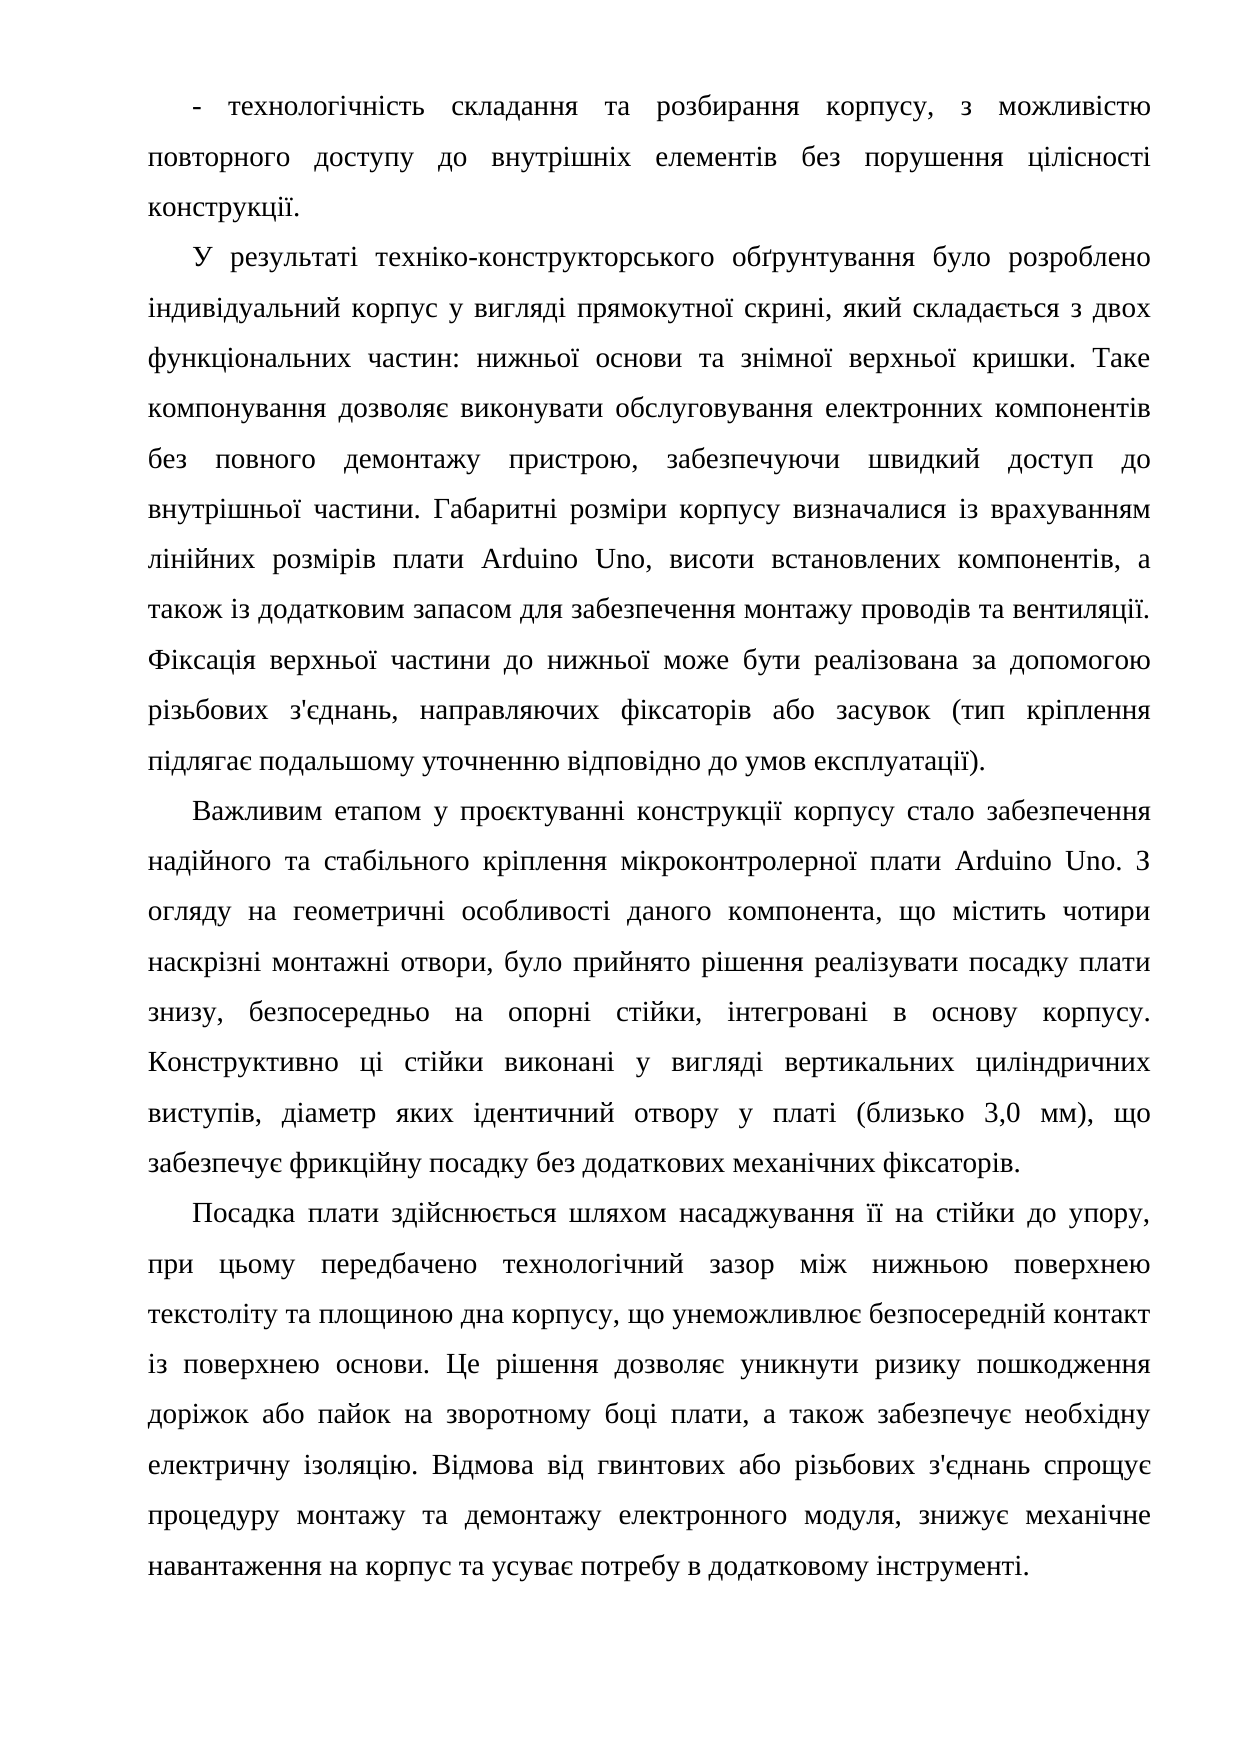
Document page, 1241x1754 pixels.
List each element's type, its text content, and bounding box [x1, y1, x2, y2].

text Посадка плати здійснюється шляхом насаджування її на стійки до упору, при цьому передбачено технологічний зазор між нижньою поверхнею текстоліту та площиною дна корпусу, що унеможливлює безпосередній контакт із поверхнею основи. Це рішення дозволяє уникнути ризику пошкодження доріжок або пайок на зворотному боці плати, а також забезпечує необхідну електричну ізоляцію. Відмова від гвинтових або різьбових з'єднань спрощує процедуру монтажу та демонтажу електронного модуля, знижує механічне навантаження на корпус та усуває потребу в додатковому інструменті. [148, 1195, 1152, 1581]
text У результаті техніко-конструкторського обґрунтування було розроблено індивідуальний корпус у вигляді прямокутної скрині, який складається з двох функціональних частин: нижньої основи та знімної верхньої кришки. Таке компонування дозволяє виконувати обслуговування електронних компонентів без повного демонтажу пристрою, забезпечуючи швидкий доступ до внутрішньої частини. Габаритні розміри корпусу визначалися із врахуванням лінійних розмірів плати Arduino Uno, висоти встановлених компонентів, а також із додатковим запасом для забезпечення монтажу проводів та вентиляції. Фіксація верхньої частини до нижньої може бути реалізована за допомогою різьбових з'єднань, направляючих фіксаторів або засувок (тип кріплення підлягає подальшому уточненню відповідно до умов експлуатації). [148, 239, 1152, 776]
text Важливим етапом у проєктуванні конструкції корпусу стало забезпечення надійного та стабільного кріплення мікроконтролерної плати Arduino Uno. З огляду на геометричні особливості даного компонента, що містить чотири наскрізні монтажні отвори, було прийнято рішення реалізувати посадку плати знизу, безпосередньо на опорні стійки, інтегровані в основу корпусу. Конструктивно ці стійки виконані у вигляді вертикальних циліндричних виступів, діаметр яких ідентичний отвору у платі (близько 3,0 мм), що забезпечує фрикційну посадку без додаткових механічних фіксаторів. [148, 793, 1152, 1179]
text - технологічність складання та розбирання корпусу, з можливістю повторного доступу до внутрішніх елементів без порушення цілісності конструкції. [148, 88, 1152, 223]
